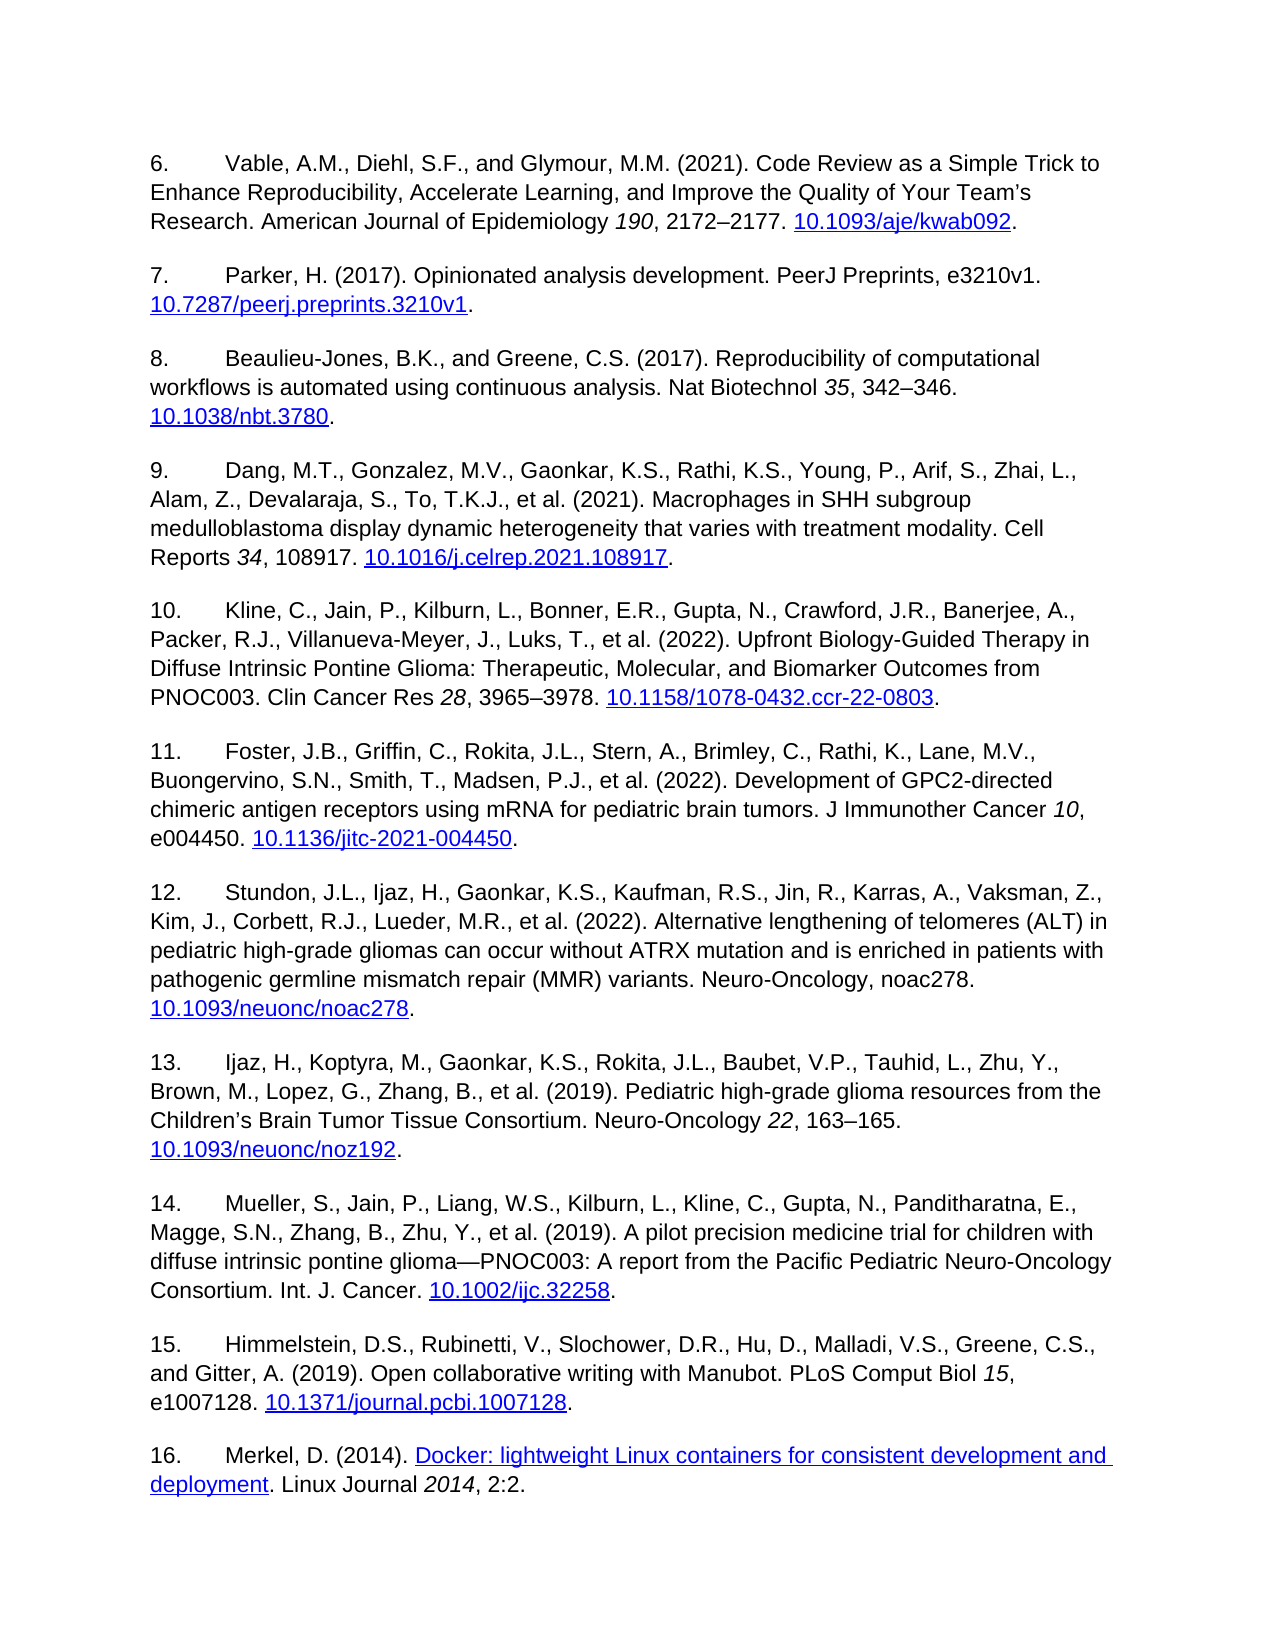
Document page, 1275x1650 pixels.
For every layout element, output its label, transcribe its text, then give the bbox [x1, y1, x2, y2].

text 6. Vable, A.M., Diehl, S.F., and Glymour, M.M. (2021). Code Review as a Simple Trick to Enhance Reproducibility, Accelerate Learning, and Improve the Quality of Your Team’s Research. American Journal of Epidemiology 190, 2172–2177. 10.1093/aje/kwab092. [150, 150, 1125, 234]
text 11. Foster, J.B., Griffin, C., Rokita, J.L., Stern, A., Brimley, C., Rathi, K., Lane, M.V., Buongervino, S.N., Smith, T., Madsen, P.J., et al. (2022). Development of GPC2-directed chimeric antigen receptors using mRNA for pediatric brain tumors. J Immunother Cancer 10, e004450. 10.1136/jitc-2021-004450. [150, 738, 1125, 852]
text 10. Kline, C., Jain, P., Kilburn, L., Bonner, E.R., Gupta, N., Crawford, J.R., Banerjee, A., Packer, R.J., Villanueva-Meyer, J., Luks, T., et al. (2022). Upfront Biology-Guided Therapy in Diffuse Intrinsic Pontine Glioma: Therapeutic, Molecular, and Biomarker Outcomes from PNOC003. Clin Cancer Res 28, 3965–3978. 10.1158/1078-0432.ccr-22-0803. [150, 597, 1125, 711]
text 15. Himmelstein, D.S., Rubinetti, V., Slochower, D.R., Hu, D., Malladi, V.S., Greene, C.S., and Gitter, A. (2019). Open collaborative writing with Manubot. PLoS Comput Biol 15, e1007128. 10.1371/journal.pcbi.1007128. [150, 1331, 1125, 1415]
text 9. Dang, M.T., Gonzalez, M.V., Gaonkar, K.S., Rathi, K.S., Young, P., Arif, S., Zhai, L., Alam, Z., Devalaraja, S., To, T.K.J., et al. (2021). Macrophages in SHH subgroup medulloblastoma display dynamic heterogeneity that varies with treatment modality. Cell Reports 34, 108917. 10.1016/j.celrep.2021.108917. [150, 457, 1125, 570]
text 14. Mueller, S., Jain, P., Liang, W.S., Kilburn, L., Kline, C., Gupta, N., Panditharatna, E., Magge, S.N., Zhang, B., Zhu, Y., et al. (2019). A pilot precision medicine trial for children with diffuse intrinsic pontine glioma—PNOC003: A report from the Pacific Pediatric Neuro‐Oncology Consortium. Int. J. Cancer. 10.1002/ijc.32258. [150, 1190, 1125, 1303]
text 16. Merkel, D. (2014). Docker: lightweight Linux containers for consistent development and deployment. Linux Journal 2014, 2:2. [150, 1442, 1125, 1498]
text 13. Ijaz, H., Koptyra, M., Gaonkar, K.S., Rokita, J.L., Baubet, V.P., Tauhid, L., Zhu, Y., Brown, M., Lopez, G., Zhang, B., et al. (2019). Pediatric high-grade glioma resources from the Children’s Brain Tumor Tissue Consortium. Neuro-Oncology 22, 163–165. 10.1093/neuonc/noz192. [150, 1049, 1125, 1162]
text 7. Parker, H. (2017). Opinionated analysis development. PeerJ Preprints, e3210v1. 10.7287/peerj.preprints.3210v1. [150, 262, 1125, 317]
text 8. Beaulieu-Jones, B.K., and Greene, C.S. (2017). Reproducibility of computational workflows is automated using continuous analysis. Nat Biotechnol 35, 342–346. 10.1038/nbt.3780. [150, 345, 1125, 429]
text 12. Stundon, J.L., Ijaz, H., Gaonkar, K.S., Kaufman, R.S., Jin, R., Karras, A., Vaksman, Z., Kim, J., Corbett, R.J., Lueder, M.R., et al. (2022). Alternative lengthening of telomeres (ALT) in pediatric high-grade gliomas can occur without ATRX mutation and is enriched in patients with pathogenic germline mismatch repair (MMR) variants. Neuro-Oncology, noac278. 10.1093/neuonc/noac278. [150, 879, 1125, 1021]
